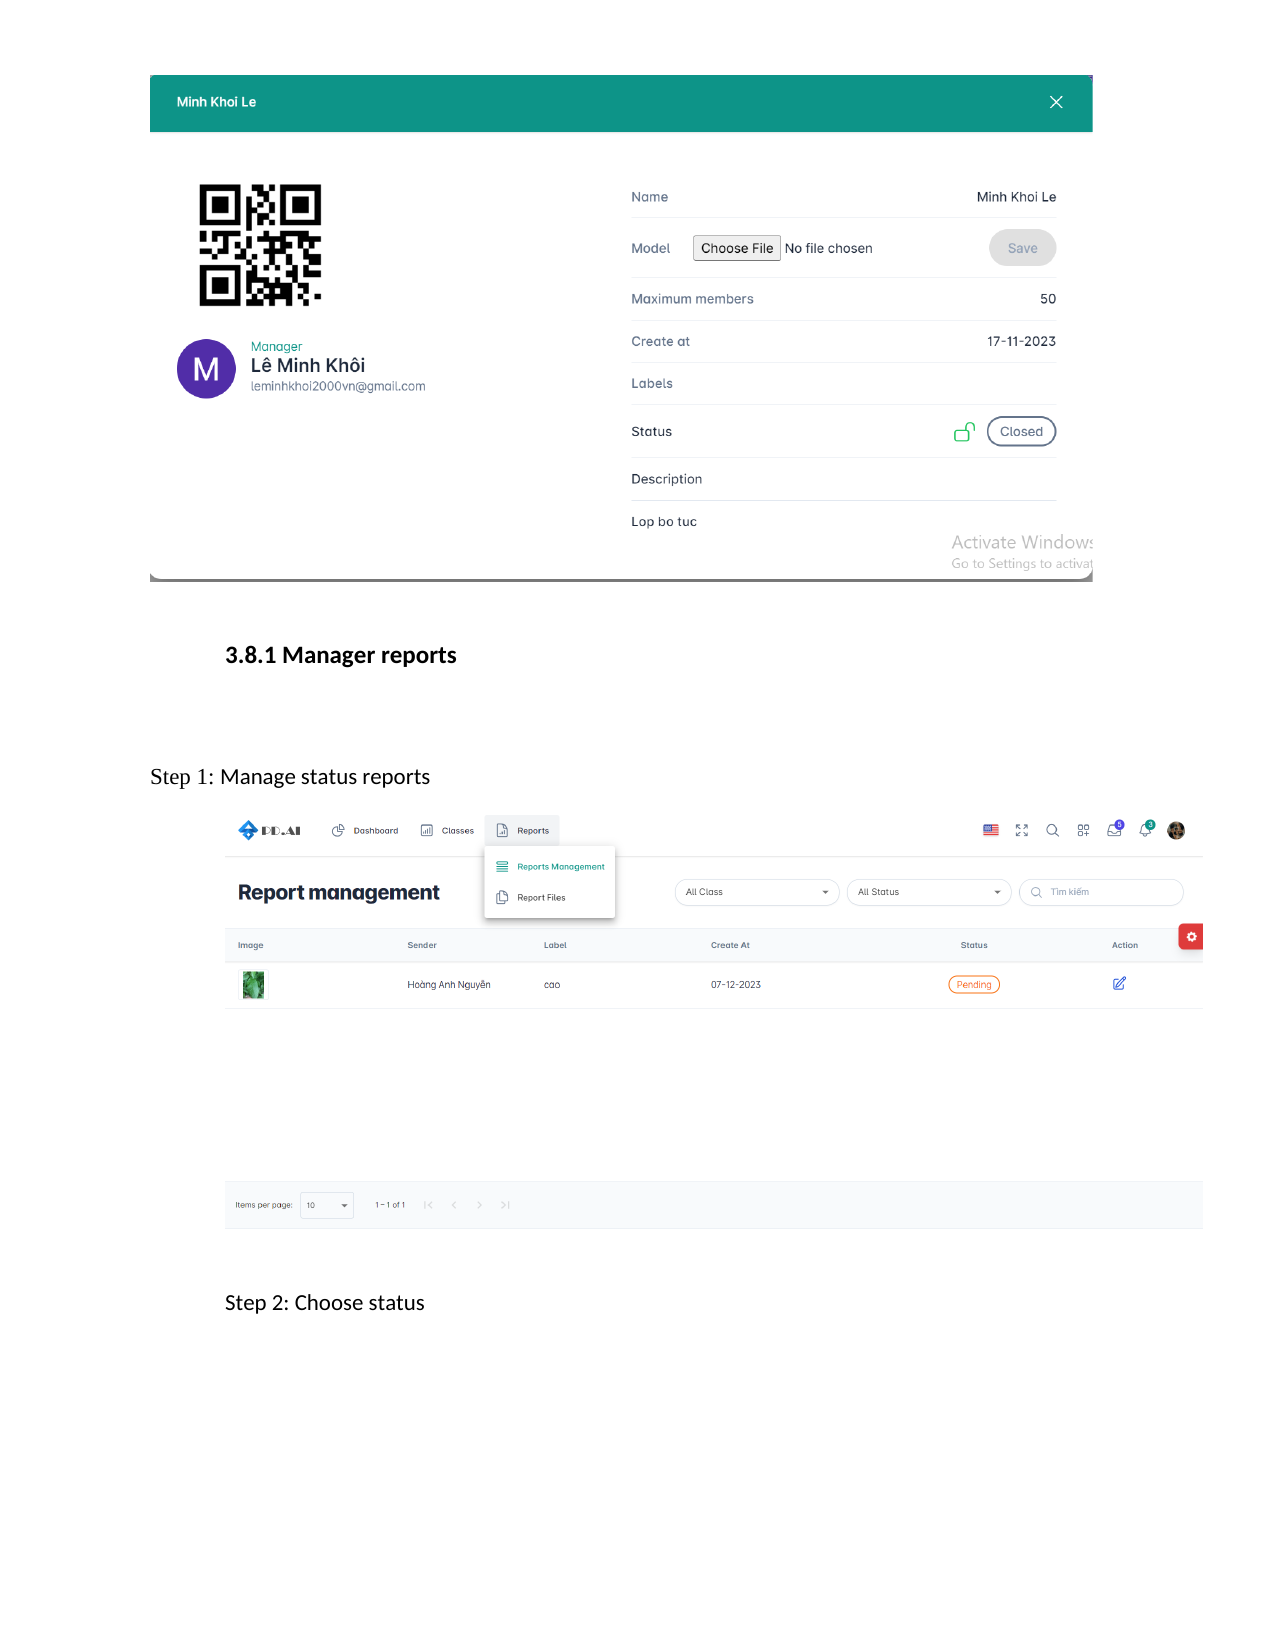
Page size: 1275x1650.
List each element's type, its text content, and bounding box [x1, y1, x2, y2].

text Step 2: Choose status [225, 1288, 1128, 1316]
picture [225, 808, 1203, 1247]
picture [150, 75, 1093, 582]
text Step 1: Manage status reports [150, 762, 1128, 790]
subtitle 3.8.1 Manager reports [225, 639, 1128, 669]
